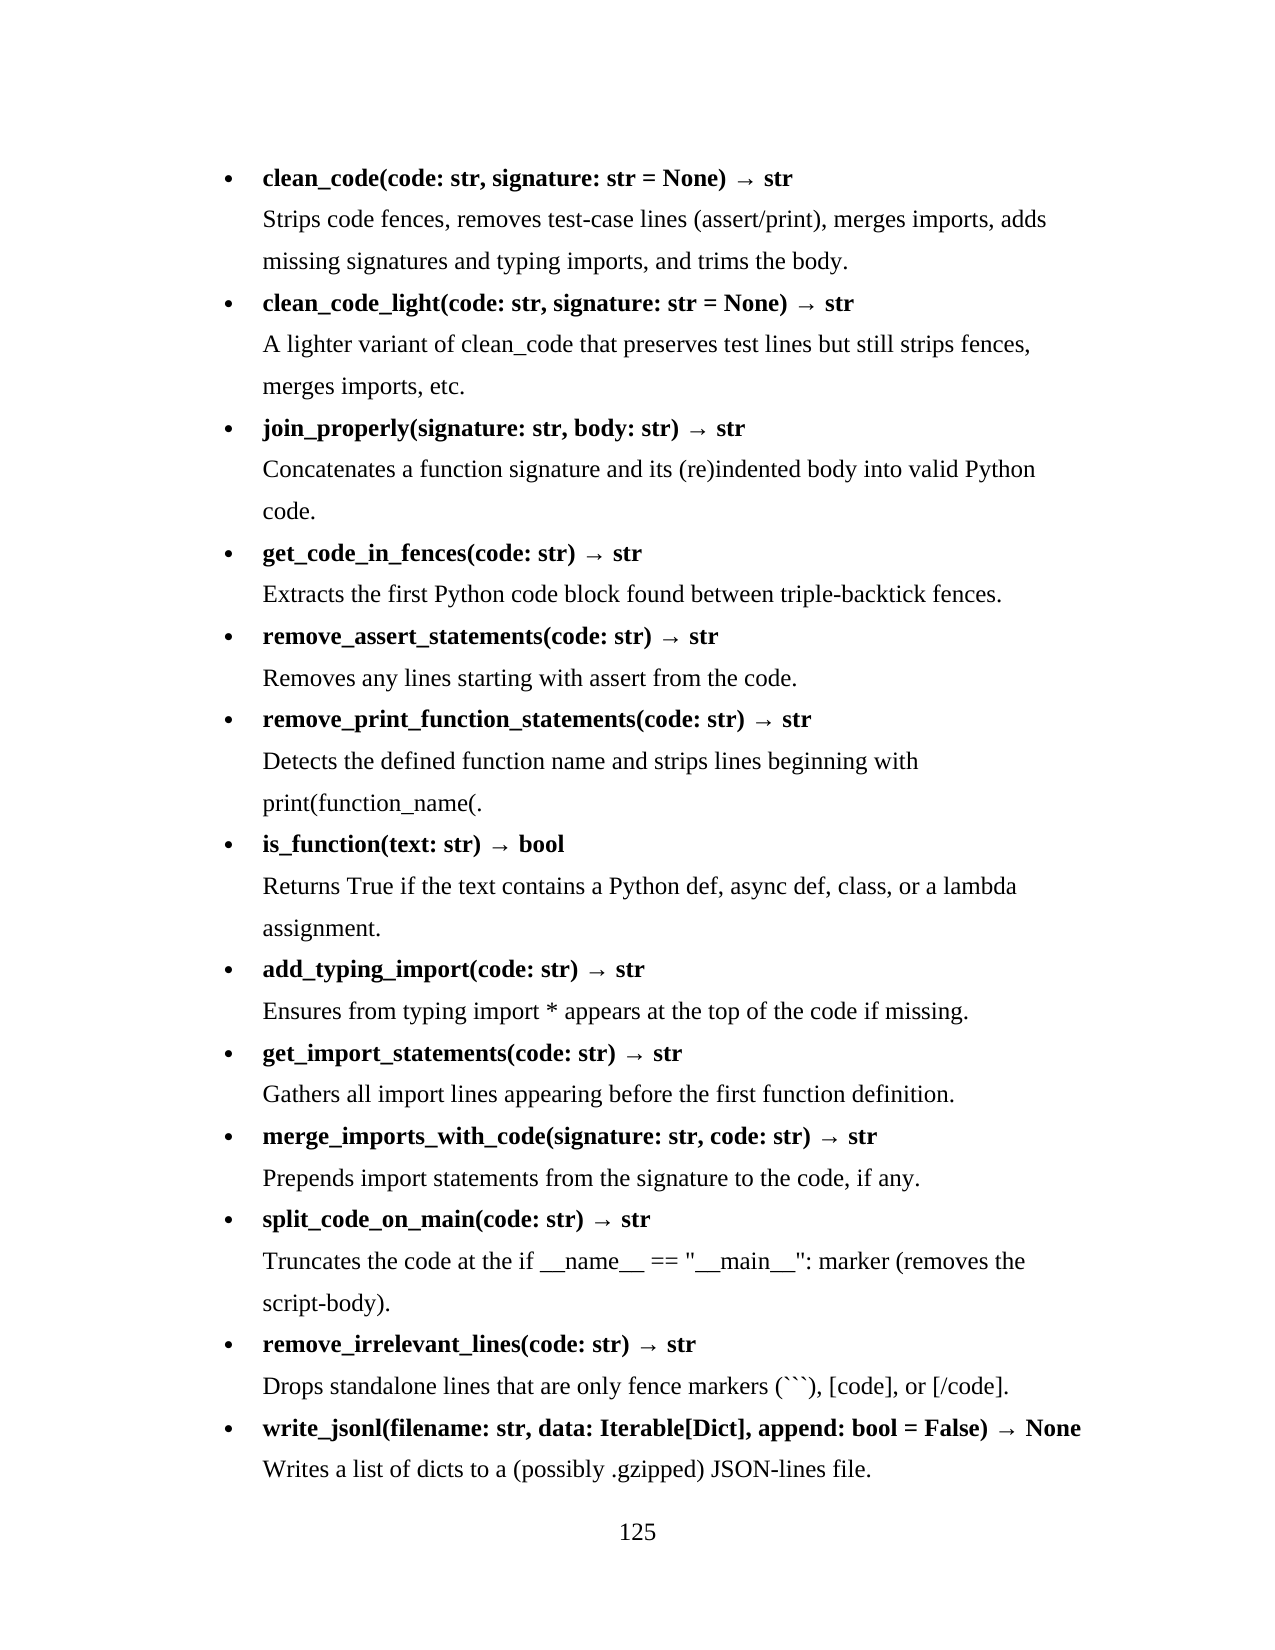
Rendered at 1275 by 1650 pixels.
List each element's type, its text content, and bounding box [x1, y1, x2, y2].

list join_properly(signature: str, body: str) → str Concatenates a function signature and its (re)indented body into valid Python code. [225, 400, 1087, 525]
list is_function(text: str) → bool Returns True if the text contains a Python def, async def, class, or a lambda assignment. [225, 817, 1087, 942]
list remove_print_function_statements(code: str) → str Detects the defined function name and strips lines beginning with print(function_name(. [225, 692, 1087, 817]
list clean_code(code: str, signature: str = None) → str Strips code fences, removes test‐case lines (assert/print), merges imports, adds missing signatures and typing imports, and trims the body. [225, 150, 1087, 275]
list get_code_in_fences(code: str) → str Extracts the first Python code block found between triple-backtick fences. [225, 525, 1087, 608]
list clean_code_light(code: str, signature: str = None) → str A lighter variant of clean_code that preserves test lines but still strips fences, merges imports, etc. [225, 275, 1087, 400]
list add_typing_import(code: str) → str Ensures from typing import * appears at the top of the code if missing. [225, 942, 1087, 1025]
list get_import_statements(code: str) → str Gathers all import lines appearing before the first function definition. [225, 1025, 1087, 1108]
list split_code_on_main(code: str) → str Truncates the code at the if __name__ == "__main__": marker (removes the script‐body). [225, 1192, 1087, 1317]
list merge_imports_with_code(signature: str, code: str) → str Prepends import statements from the signature to the code, if any. [225, 1108, 1087, 1192]
list remove_irrelevant_lines(code: str) → str Drops standalone lines that are only fence markers (```), [code], or [/code]. [225, 1317, 1087, 1400]
list write_jsonl(filename: str, data: Iterable[Dict], append: bool = False) → None Writes a list of dicts to a (possibly .gzipped) JSON-lines file. [225, 1400, 1087, 1483]
list remove_assert_statements(code: str) → str Removes any lines starting with assert from the code. [225, 608, 1087, 692]
